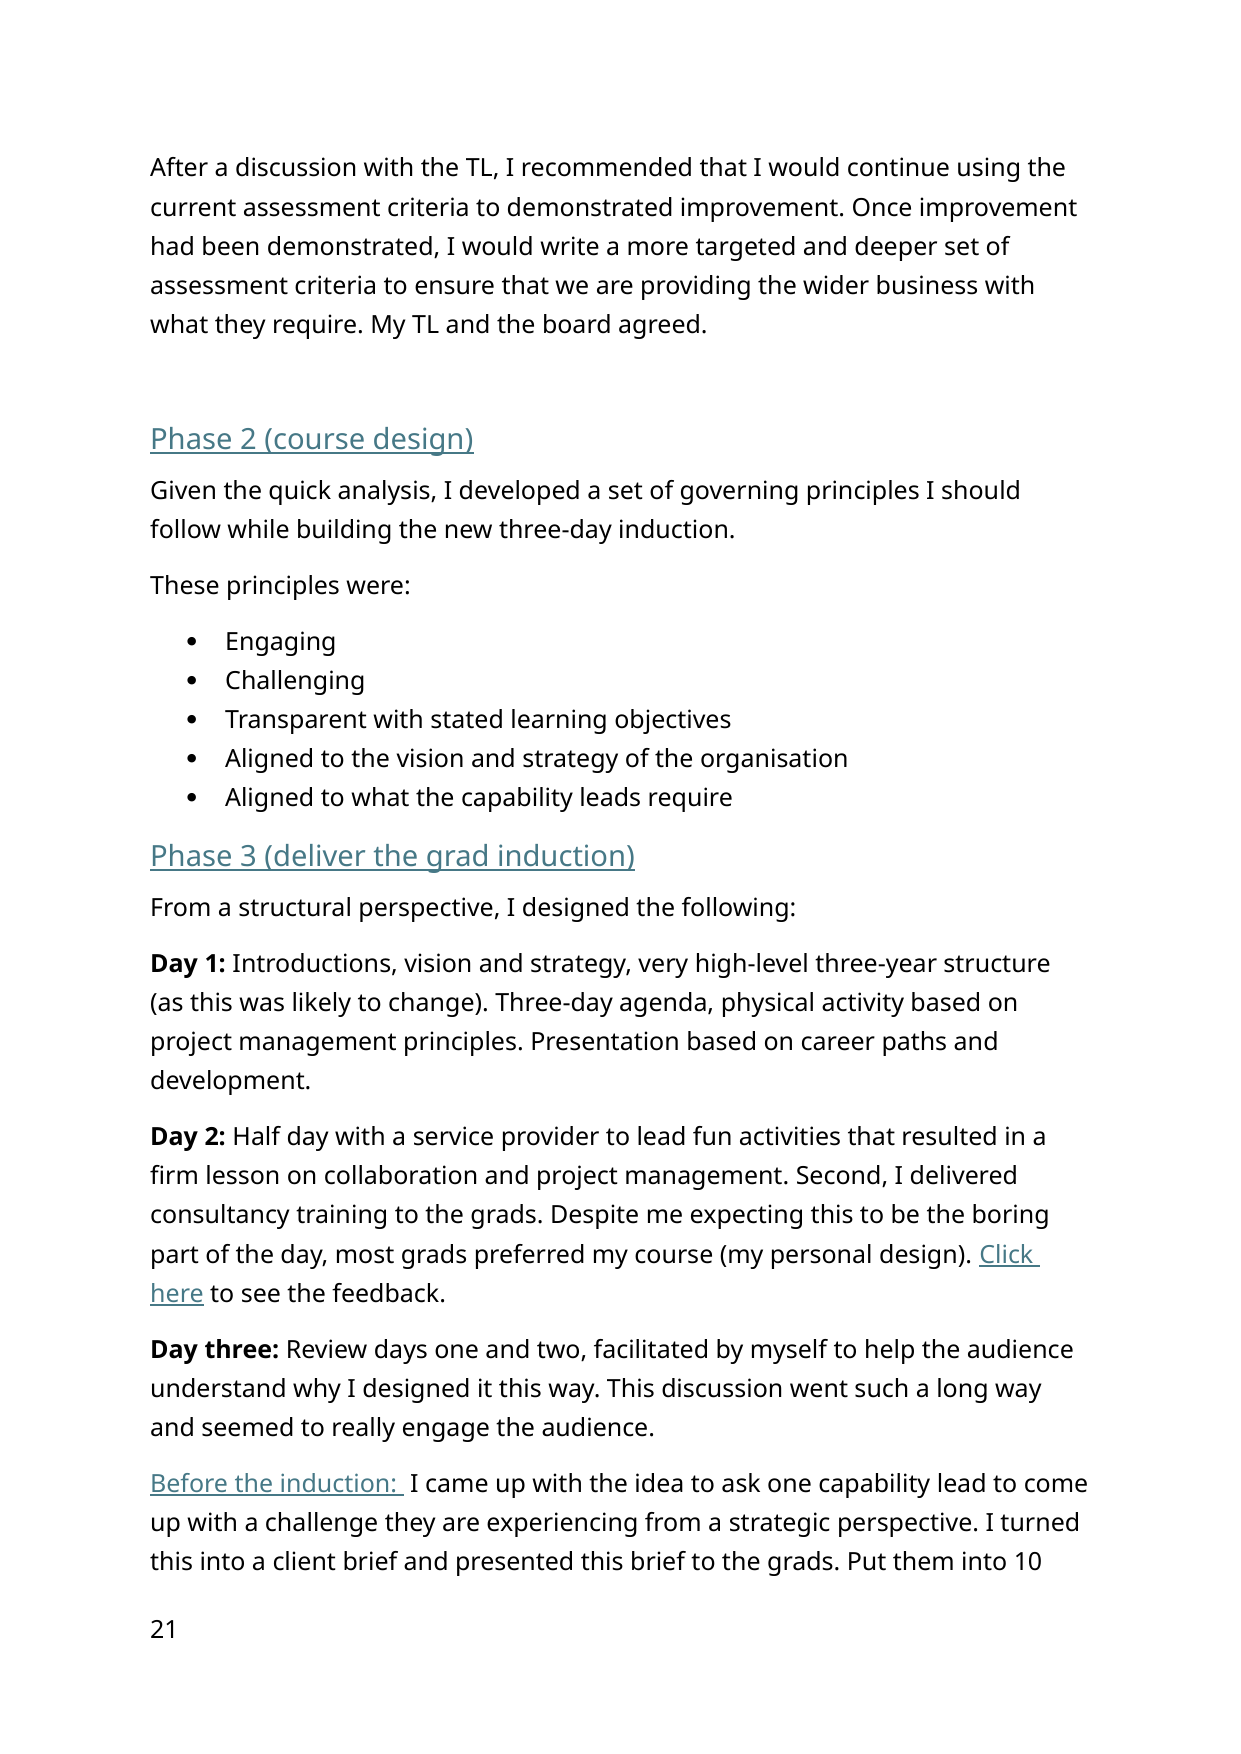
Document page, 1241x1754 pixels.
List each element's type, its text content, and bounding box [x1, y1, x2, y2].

list Aligned to what the capability leads require [187, 780, 1090, 814]
subtitle Phase 3 (deliver the grad induction) [150, 836, 1090, 875]
text After a discussion with the TL, I recommended that I would continue using the current assessment criteria to demonstrated improvement. Once improvement had been demonstrated, I would write a more targeted and deeper set of assessment criteria to ensure that we are providing the wider business with what they require. My TL and the board agreed. [150, 150, 1090, 341]
text From a structural perspective, I designed the following: [150, 889, 1090, 924]
text Given the quick analysis, I developed a set of governing principles I should follow while building the new three-day induction. [150, 472, 1090, 546]
text These principles were: [150, 567, 1090, 601]
text Day 1: Introductions, vision and strategy, very high-level three-year structure (as this was likely to change). Three-day agenda, physical activity based on project management principles. Presentation based on career paths and development. [150, 945, 1090, 1097]
list Aligned to the vision and strategy of the organisation [187, 741, 1090, 775]
text Day 2: Half day with a service provider to lead fun activities that resulted in a firm lesson on collaboration and project management. Second, I delivered consultancy training to the grads. Despite me expecting this to be the boring part of the day, most grads preferred my course (my personal design). Click here to see the feedback. [150, 1119, 1090, 1309]
subtitle Phase 2 (course design) [150, 418, 1090, 458]
list Challenging [187, 662, 1090, 696]
text Day three: Review days one and two, facilitated by myself to help the audience understand why I designed it this way. This discussion went such a long way and seemed to really engage the audience. [150, 1331, 1090, 1444]
list Engaging [187, 623, 1090, 657]
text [150, 1465, 1090, 1578]
list Transparent with stated learning objectives [187, 701, 1090, 736]
